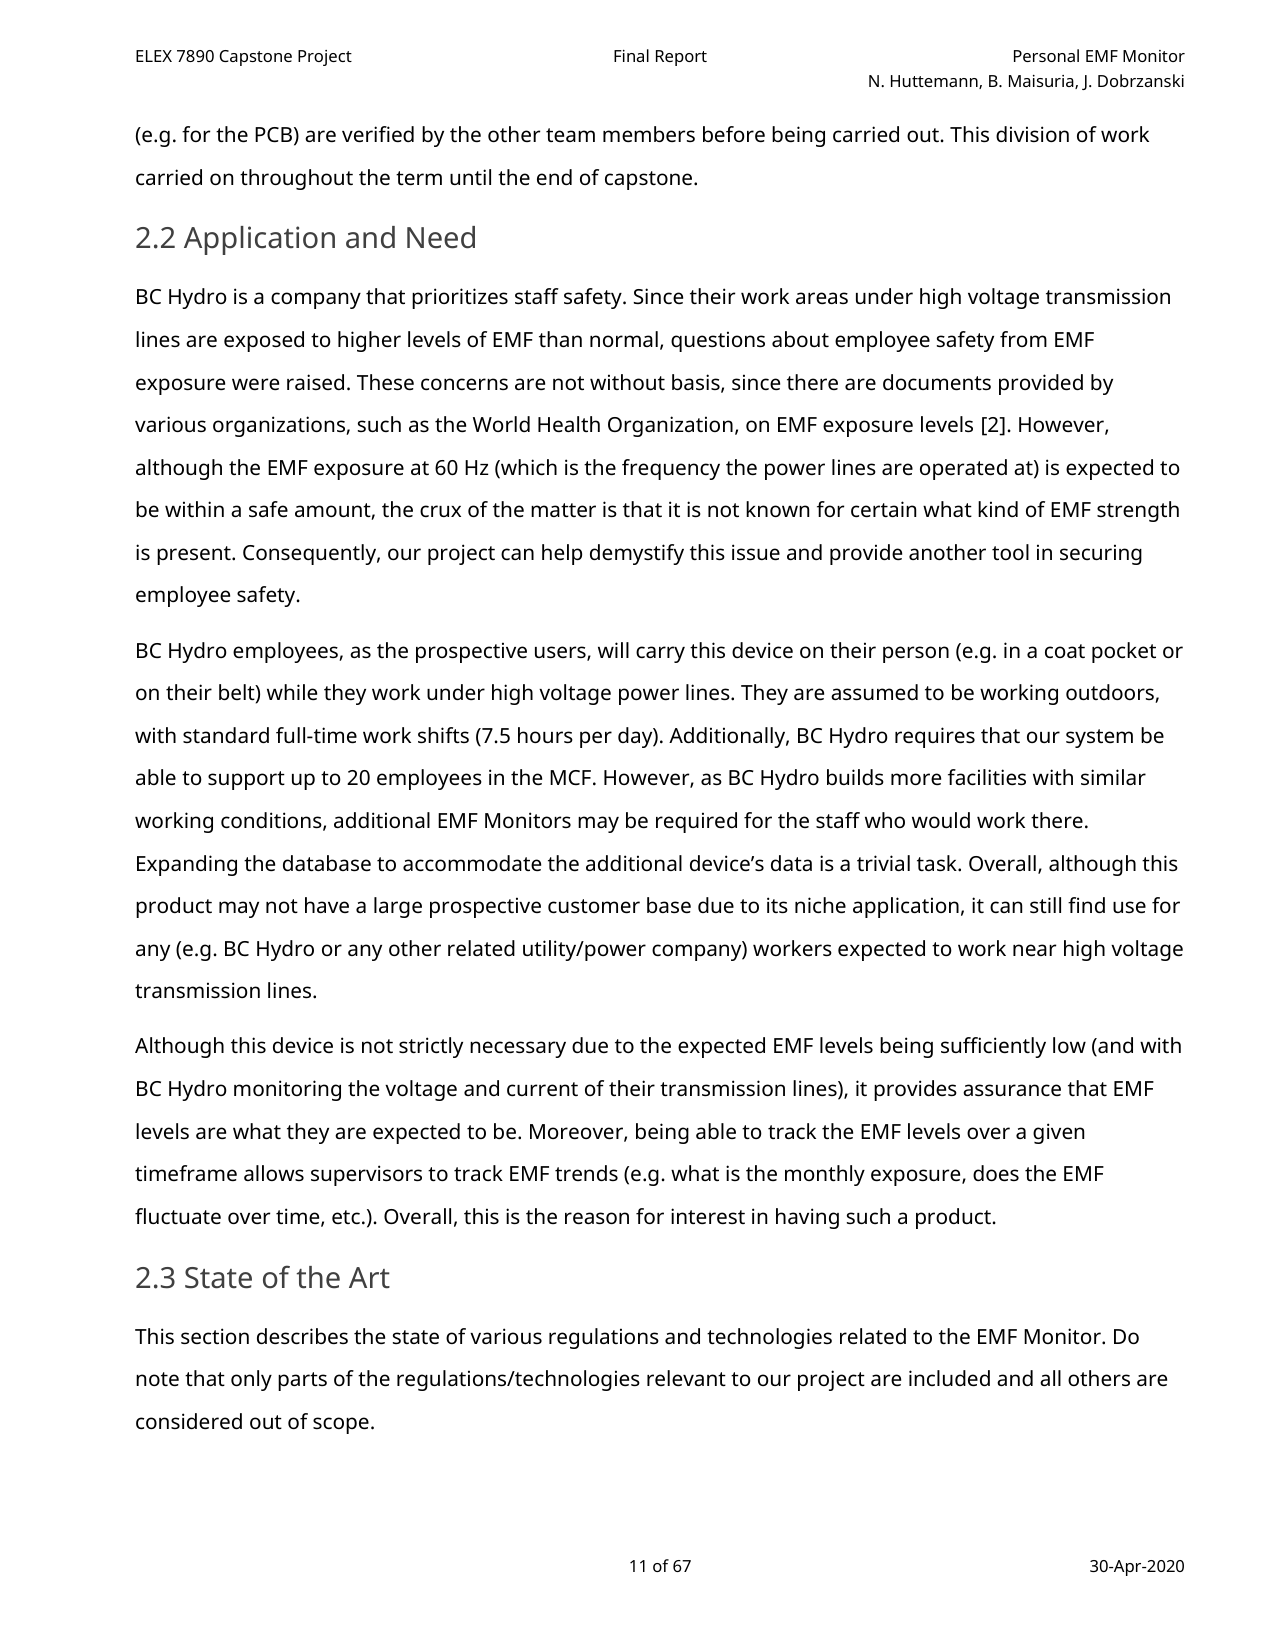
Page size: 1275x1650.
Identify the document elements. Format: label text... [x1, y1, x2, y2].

subtitle 2.3 State of the Art [135, 1257, 1185, 1297]
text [135, 120, 1185, 191]
subtitle 2.2 Application and Need [135, 218, 1185, 257]
text Although this device is not strictly necessary due to the expected EMF levels being sufficiently low (and with BC Hydro monitoring the voltage and current of their transmission lines), it provides assurance that EMF levels are what they are expected to be. Moreover, being able to track the EMF levels over a given timeframe allows supervisors to track EMF trends (e.g. what is the monthly exposure, does the EMF fluctuate over time, etc.). Overall, this is the reason for interest in having such a product. [135, 1032, 1185, 1231]
text BC Hydro employees, as the prospective users, will carry this device on their person (e.g. in a coat pocket or on their belt) while they work under high voltage power lines. They are assumed to be working outdoors, with standard full-time work shifts (7.5 hours per day). Additionally, BC Hydro requires that our system be able to support up to 20 employees in the MCF. However, as BC Hydro builds more facilities with similar working conditions, additional EMF Monitors may be required for the staff who would work there. Expanding the database to accommodate the additional device’s data is a trivial task. Overall, although this product may not have a large prospective customer base due to its niche application, it can still find use for any (e.g. BC Hydro or any other related utility/power company) workers expected to work near high voltage transmission lines. [135, 636, 1185, 1005]
text BC Hydro is a company that prioritizes staff safety. Since their work areas under high voltage transmission lines are exposed to higher levels of EMF than normal, questions about employee safety from EMF exposure were raised. These concerns are not without basis, since there are documents provided by various organizations, such as the World Health Organization, on EMF exposure levels . However, although the EMF exposure at 60 Hz (which is the frequency the power lines are operated at) is expected to be within a safe amount, the crux of the matter is that it is not known for certain what kind of EMF strength is present. Consequently, our project can help demystify this issue and provide another tool in securing employee safety. [135, 282, 1185, 609]
text This section describes the state of various regulations and technologies related to the EMF Monitor. Do note that only parts of the regulations/technologies relevant to our project are included and all others are considered out of scope. [135, 1322, 1185, 1436]
